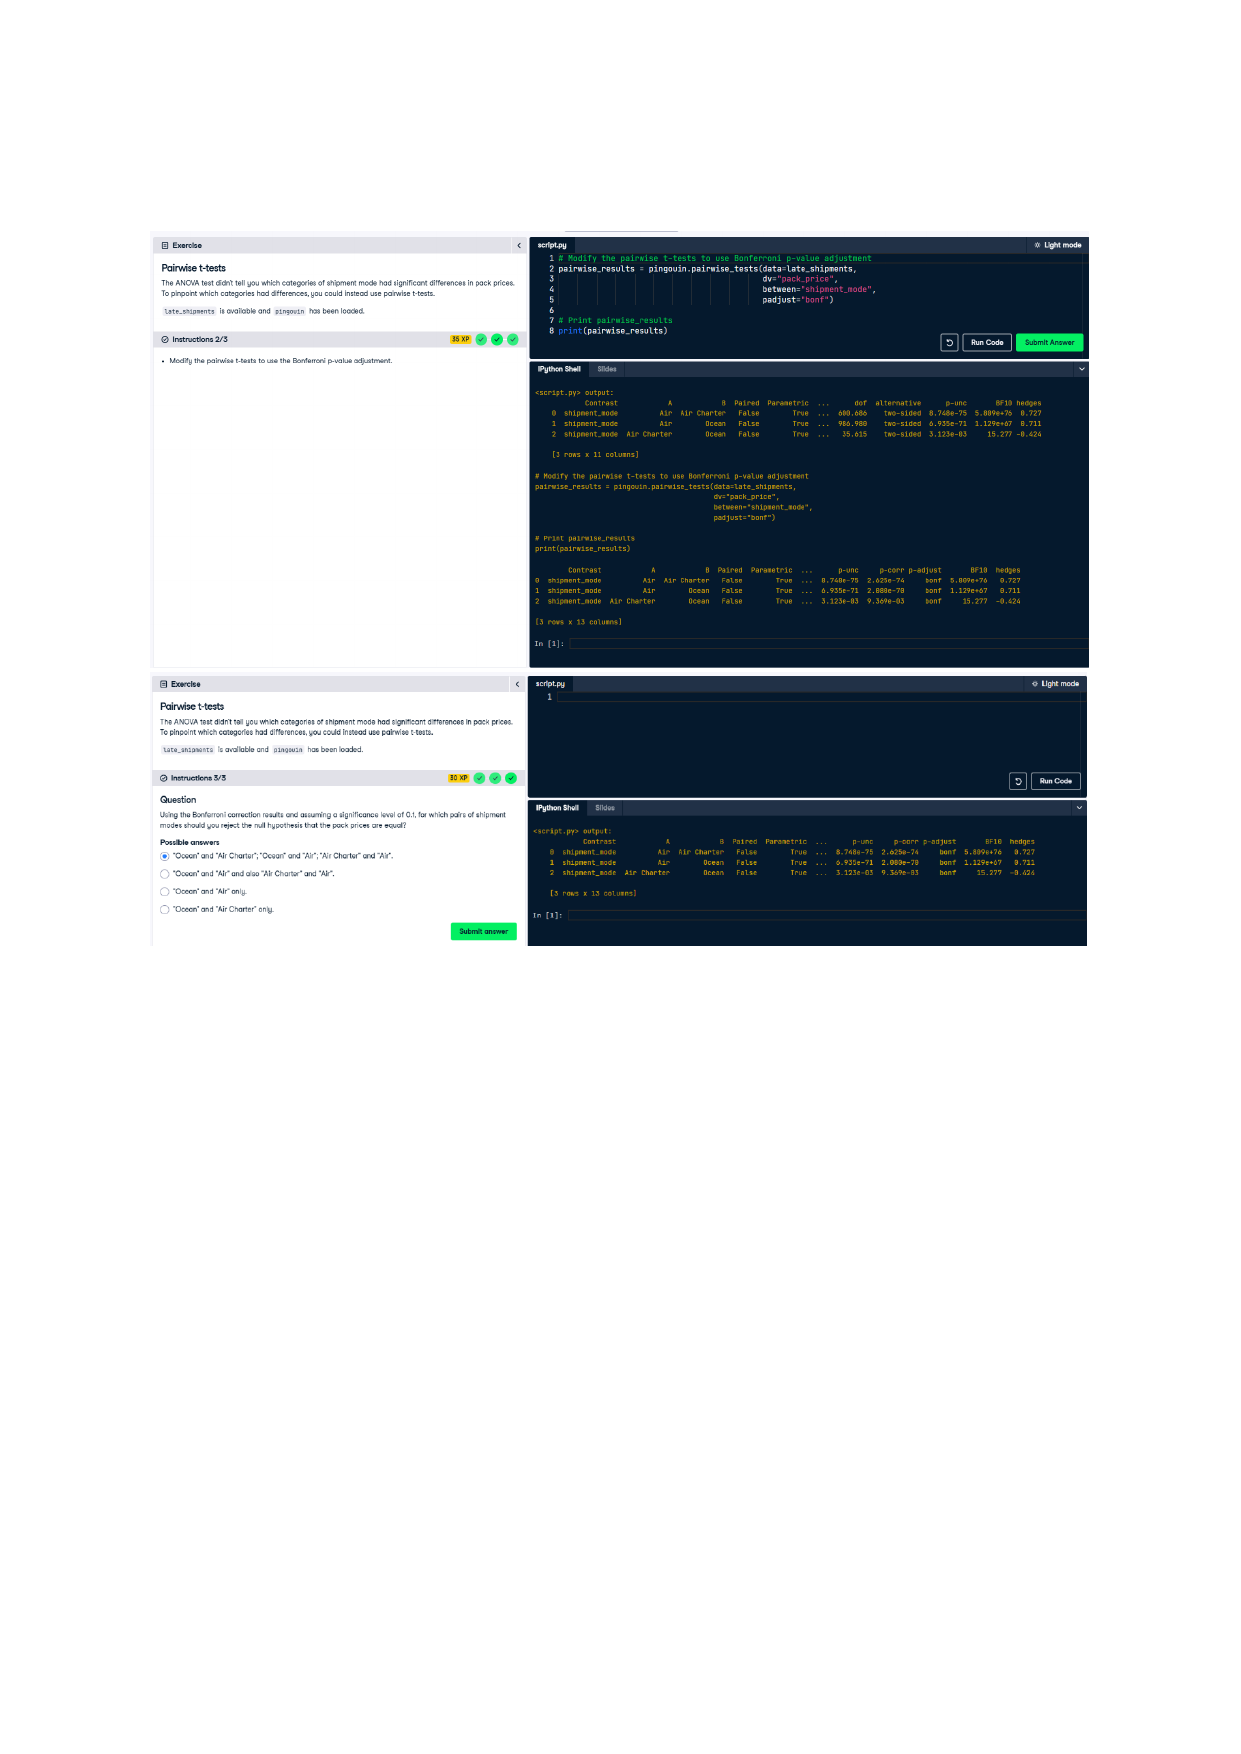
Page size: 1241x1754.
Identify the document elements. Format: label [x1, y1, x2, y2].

picture [150, 672, 1087, 946]
picture [150, 231, 1089, 668]
